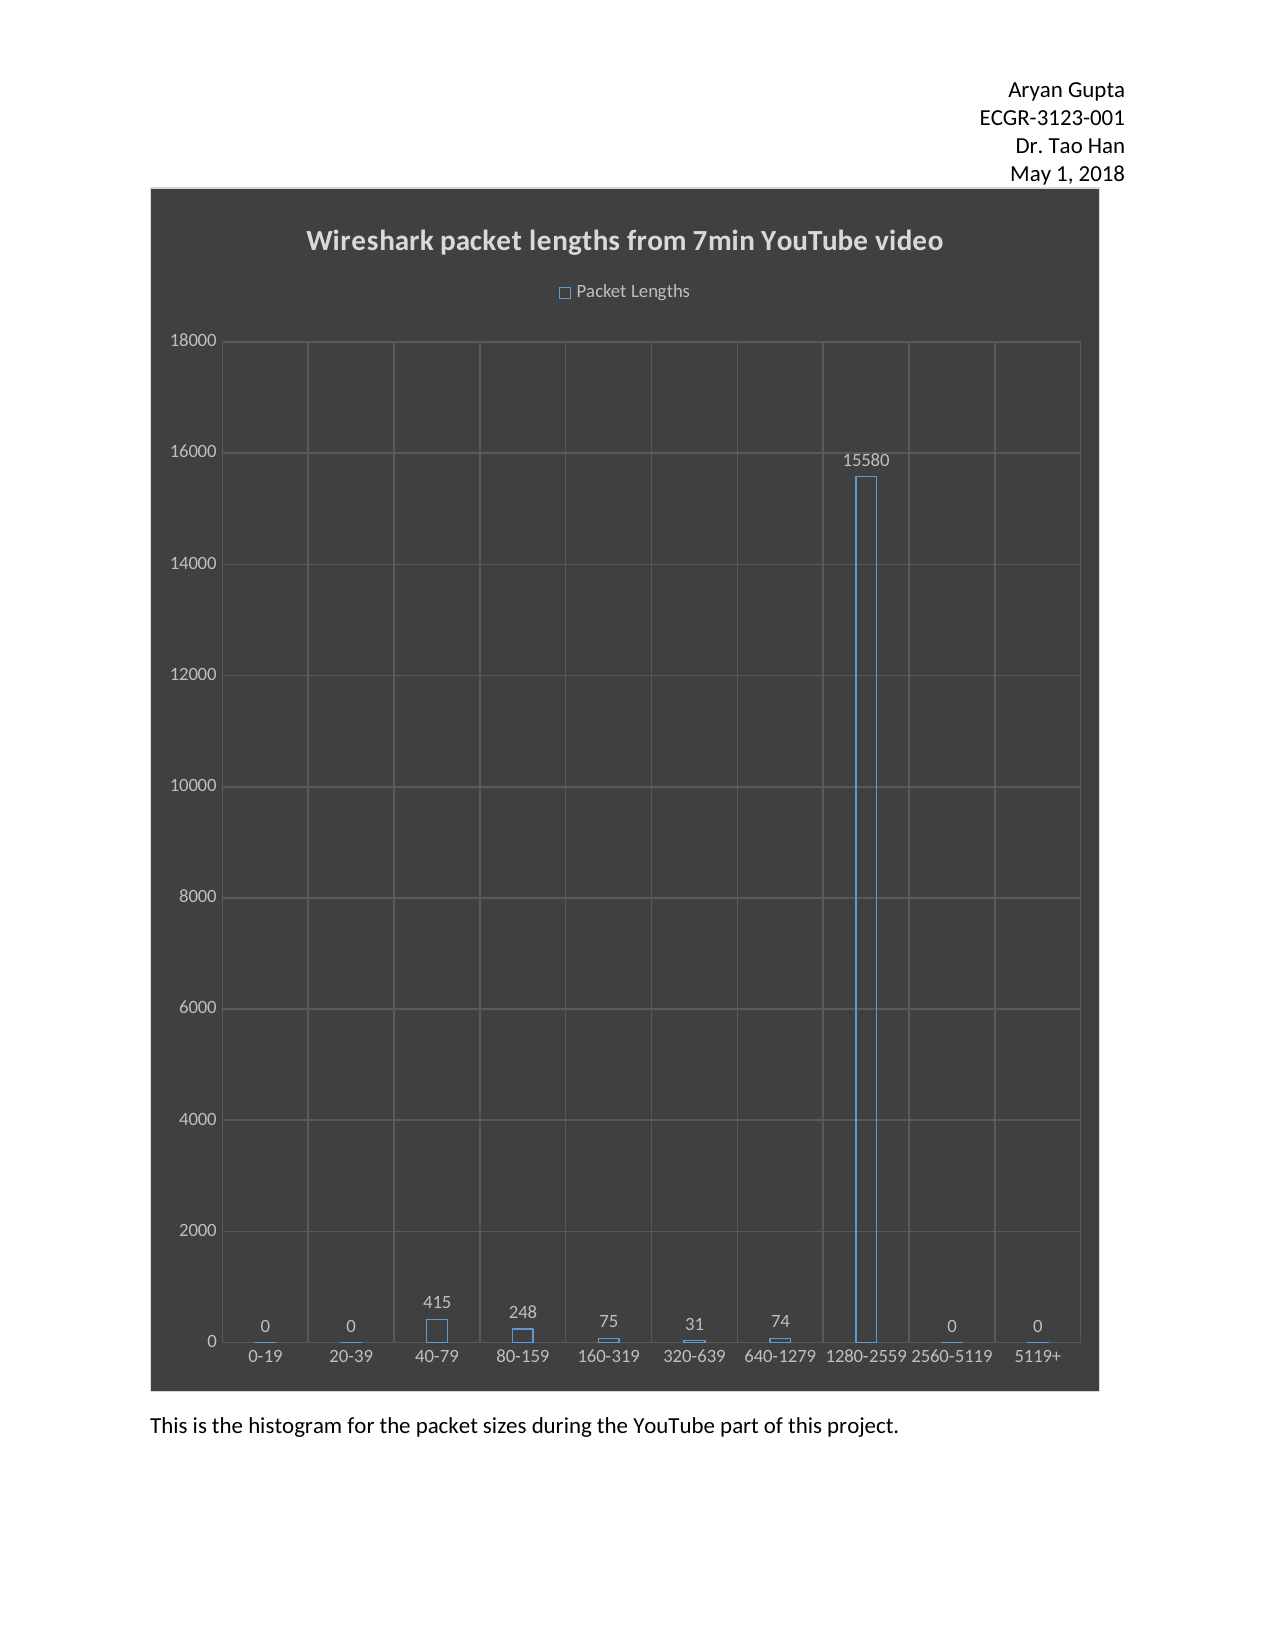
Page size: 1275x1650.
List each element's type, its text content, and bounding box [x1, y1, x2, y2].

text This is the histogram for the packet sizes during the YouTube part of this project. [150, 1411, 1125, 1439]
